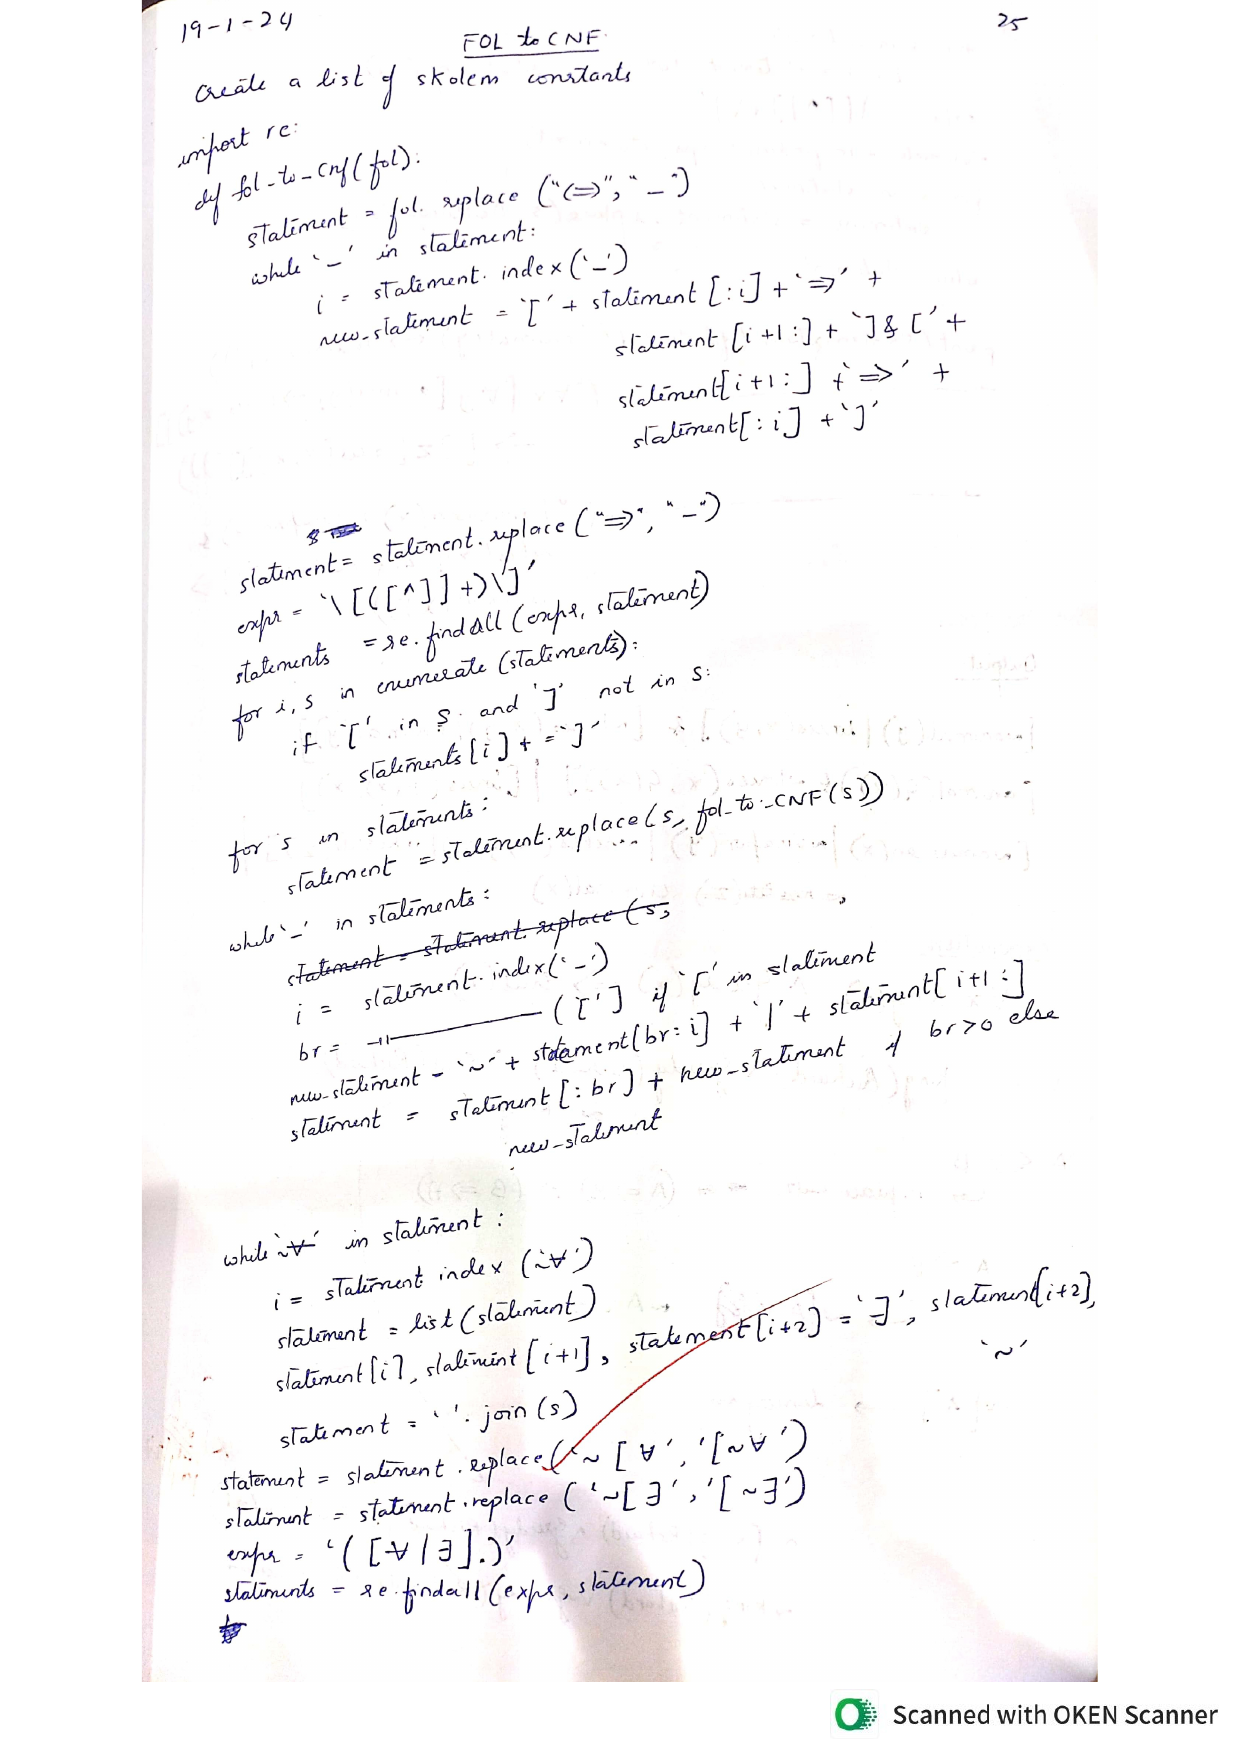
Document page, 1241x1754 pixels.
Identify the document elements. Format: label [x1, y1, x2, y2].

picture [141, 0, 1098, 1682]
picture [830, 1689, 1219, 1739]
